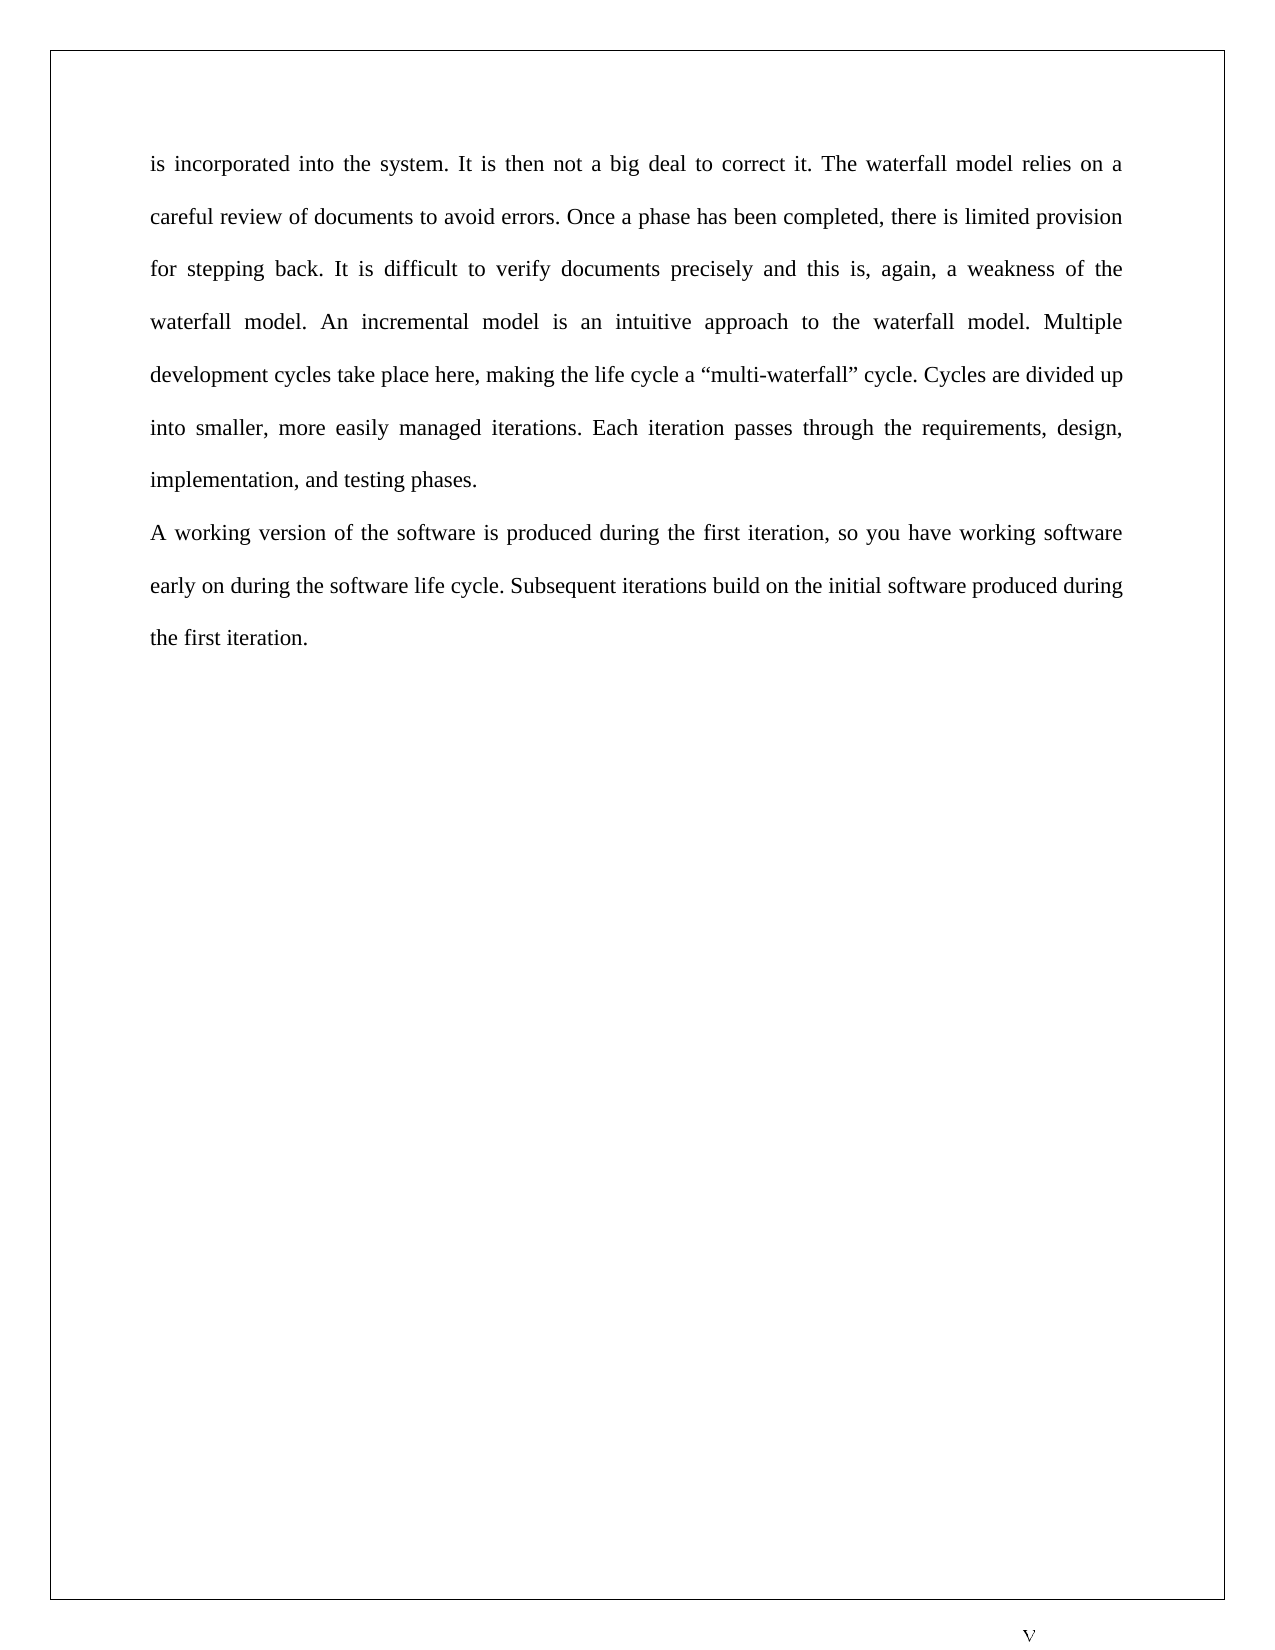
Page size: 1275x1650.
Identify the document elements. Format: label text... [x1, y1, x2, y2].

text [150, 150, 1125, 493]
picture [1022, 1630, 1035, 1642]
text A working version of the software is produced during the first iteration, so you have working software early on during the software life cycle. Subsequent iterations build on the initial software produced during the first iteration. [150, 519, 1125, 651]
